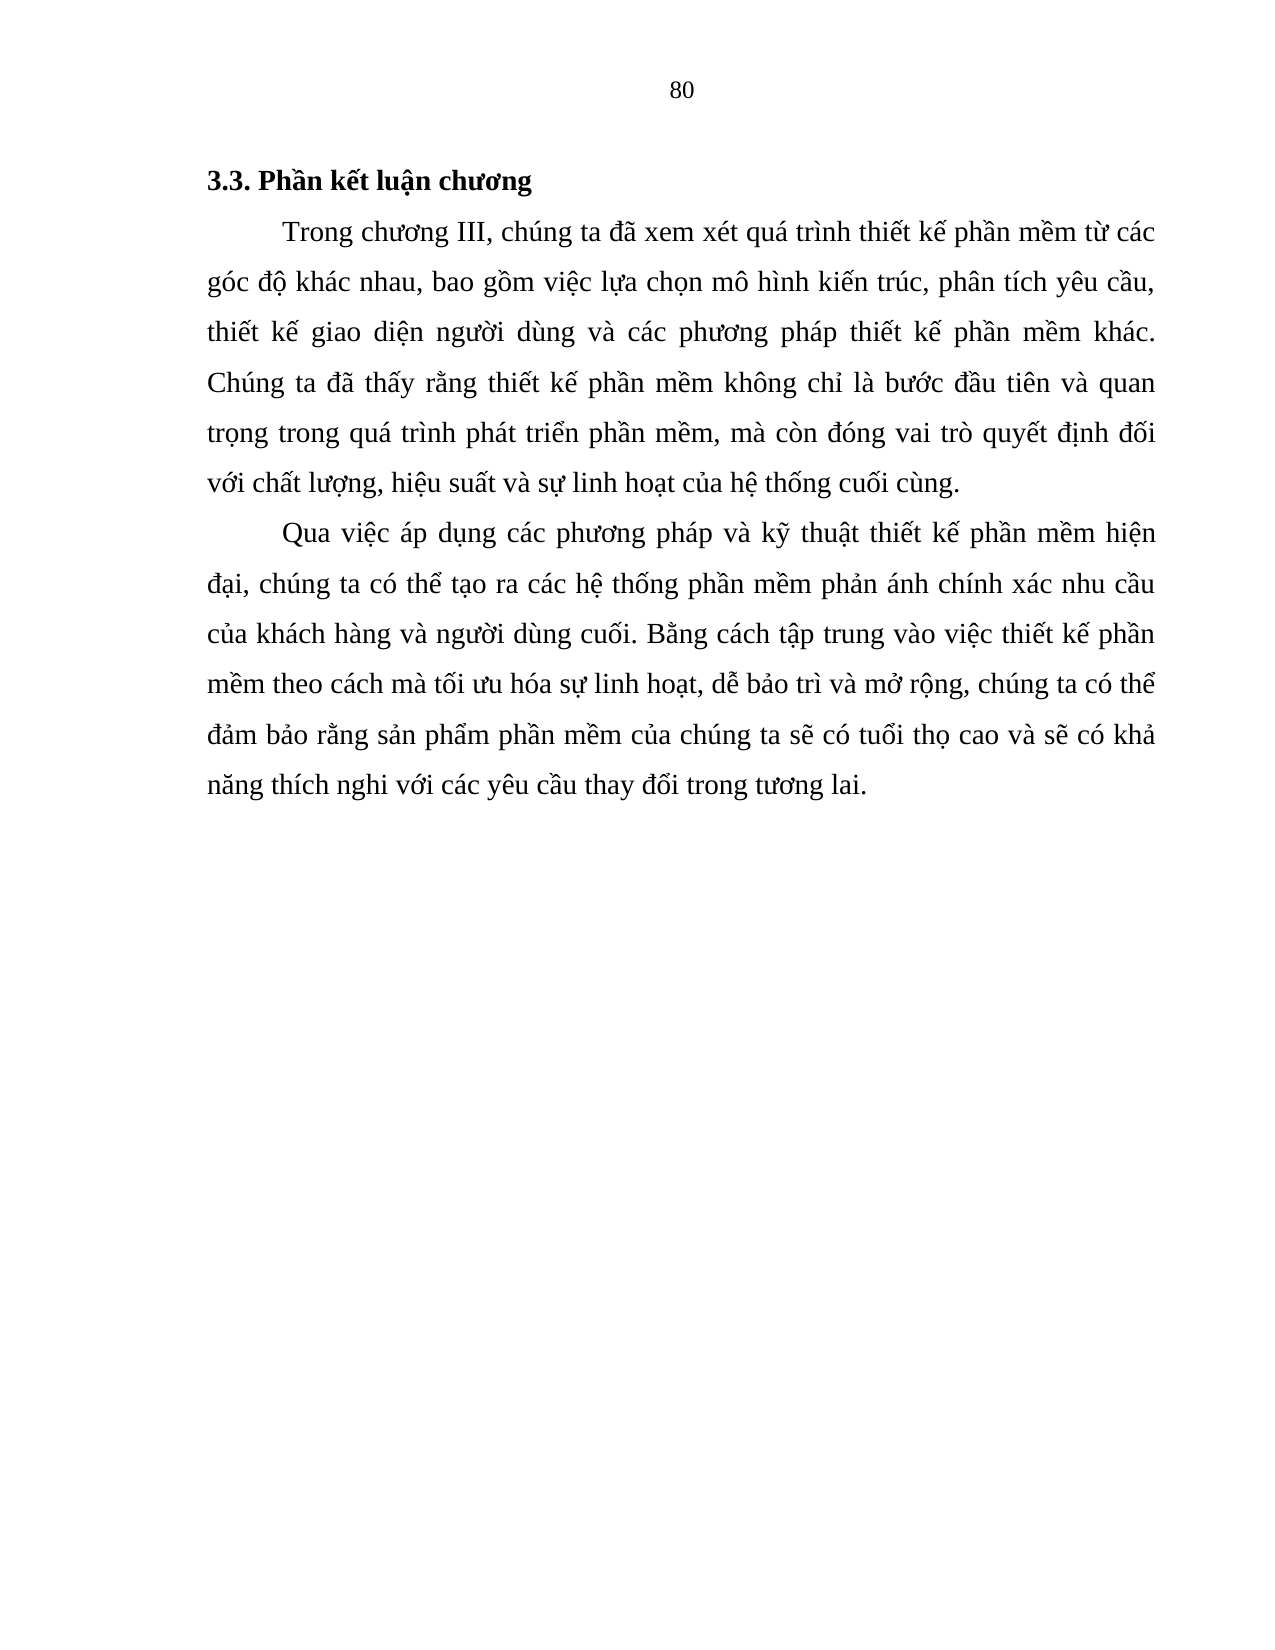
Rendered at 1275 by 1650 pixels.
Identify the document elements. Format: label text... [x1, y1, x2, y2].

text 3.3. Phần kết luận chương [207, 163, 1157, 197]
text Trong chương III, chúng ta đã xem xét quá trình thiết kế phần mềm từ các góc độ khác nhau, bao gồm việc lựa chọn mô hình kiến trúc, phân tích yêu cầu, thiết kế giao diện người dùng và các phương pháp thiết kế phần mềm khác. Chúng ta đã thấy rằng thiết kế phần mềm không chỉ là bước đầu tiên và quan trọng trong quá trình phát triển phần mềm, mà còn đóng vai trò quyết định đối với chất lượng, hiệu suất và sự linh hoạt của hệ thống cuối cùng. [207, 214, 1157, 499]
text Qua việc áp dụng các phương pháp và kỹ thuật thiết kế phần mềm hiện đại, chúng ta có thể tạo ra các hệ thống phần mềm phản ánh chính xác nhu cầu của khách hàng và người dùng cuối. Bằng cách tập trung vào việc thiết kế phần mềm theo cách mà tối ưu hóa sự linh hoạt, dễ bảo trì và mở rộng, chúng ta có thể đảm bảo rằng sản phẩm phần mềm của chúng ta sẽ có tuổi thọ cao và sẽ có khả năng thích nghi với các yêu cầu thay đổi trong tương lai. [207, 516, 1157, 801]
